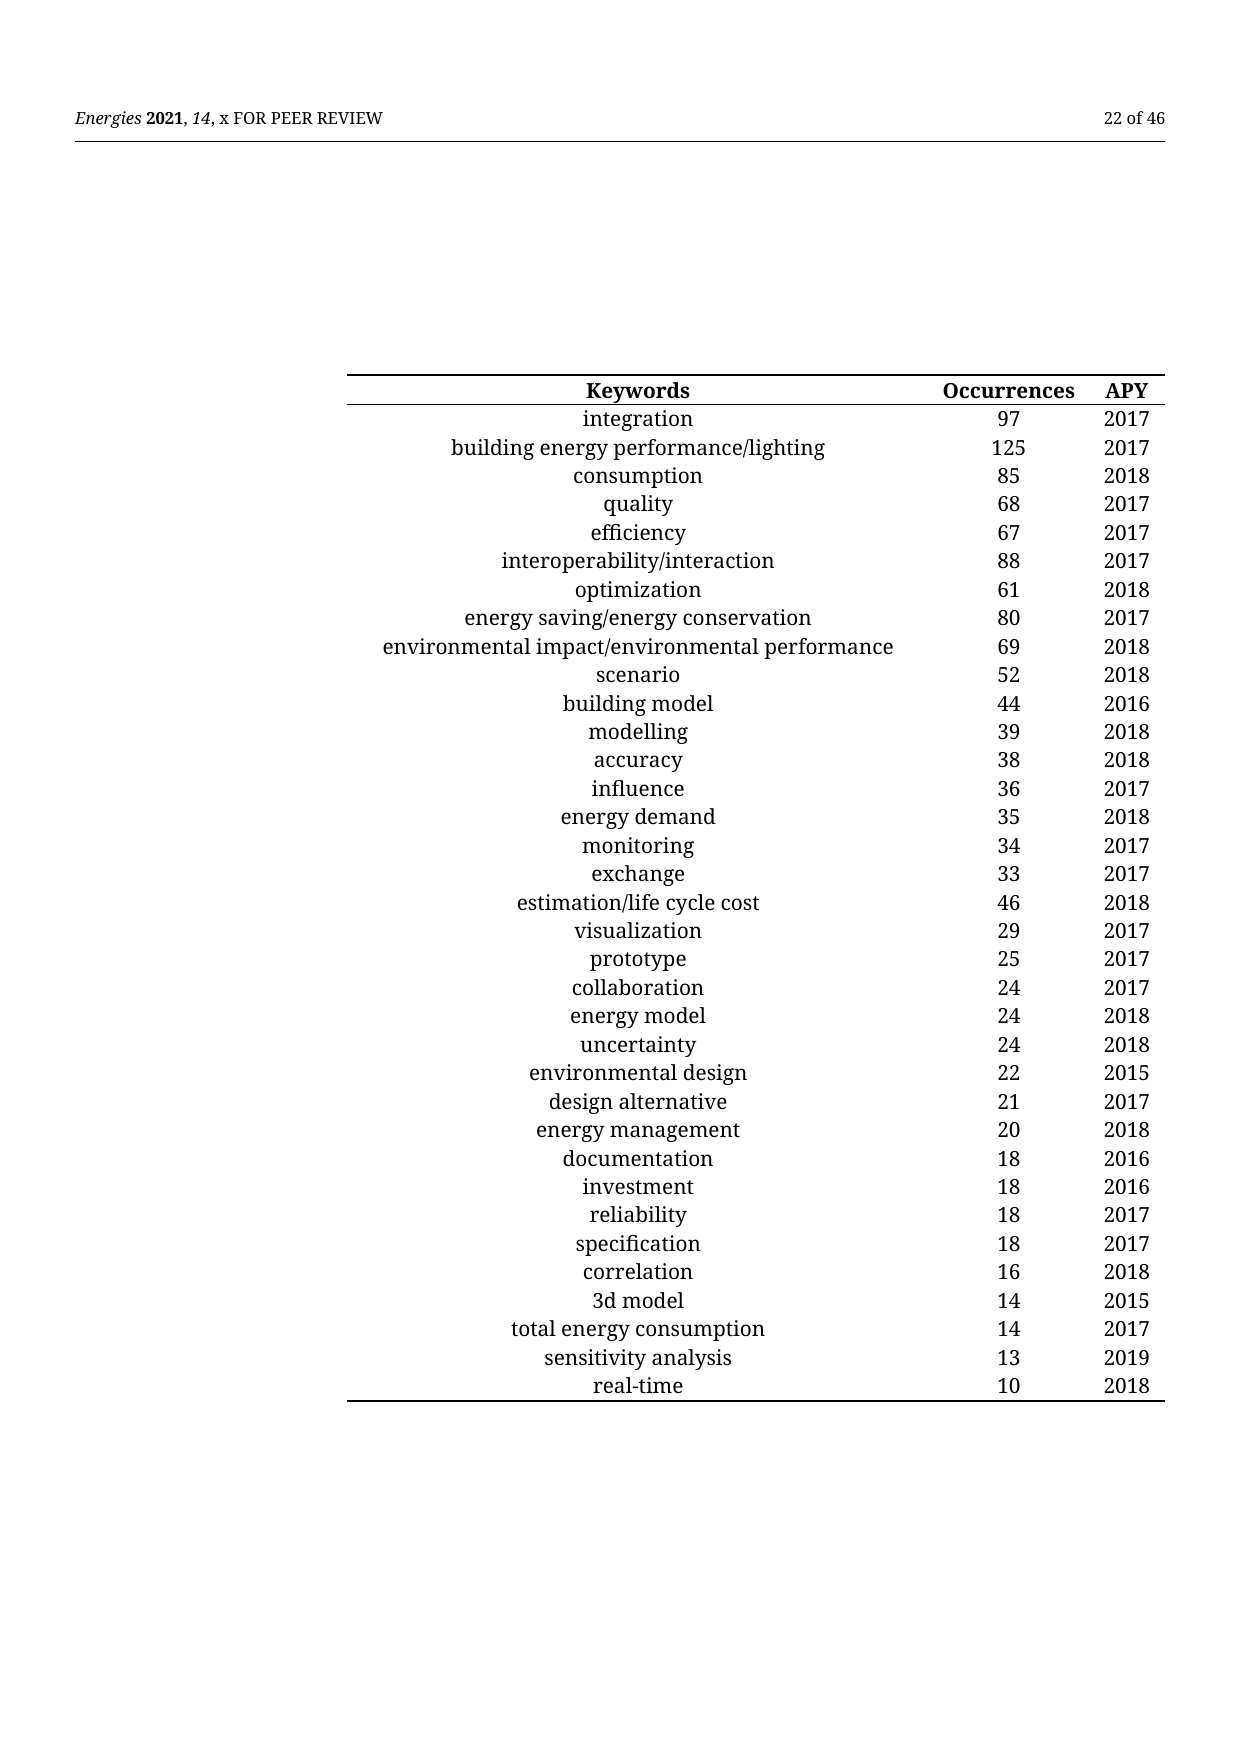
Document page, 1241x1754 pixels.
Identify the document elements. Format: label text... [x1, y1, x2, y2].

table_cell 35 [929, 803, 1088, 831]
table_cell 2018 [1088, 746, 1165, 774]
table_cell 2018 [1088, 660, 1165, 689]
table_cell 3d model [347, 1286, 929, 1314]
table_header Occurrences [929, 376, 1088, 404]
table_cell 20 [929, 1115, 1088, 1144]
table_cell design alternative [347, 1087, 929, 1115]
table_cell 2016 [1088, 1144, 1165, 1172]
table_cell 2018 [1088, 888, 1165, 916]
table_cell 2018 [1088, 632, 1165, 660]
table_cell 2017 [1088, 490, 1165, 518]
table_header Keywords [347, 376, 929, 404]
table_cell 2017 [1088, 603, 1165, 632]
table_cell 29 [929, 916, 1088, 944]
table_cell 2018 [1088, 803, 1165, 831]
table_cell 2015 [1088, 1286, 1165, 1314]
table_cell energy management [347, 1115, 929, 1144]
table_cell scenario [347, 660, 929, 689]
table_cell 61 [929, 575, 1088, 603]
table_cell 2017 [1088, 916, 1165, 944]
table_cell documentation [347, 1144, 929, 1172]
table_cell 18 [929, 1201, 1088, 1229]
table_cell 80 [929, 603, 1088, 632]
table_cell 16 [929, 1258, 1088, 1286]
table_cell 2018 [1088, 461, 1165, 489]
table_cell 46 [929, 888, 1088, 916]
table_cell exchange [347, 859, 929, 888]
table_cell 2018 [1088, 1115, 1165, 1144]
table_cell 2018 [1088, 717, 1165, 746]
table_cell sensitivity analysis [347, 1343, 929, 1371]
table_cell 18 [929, 1172, 1088, 1201]
table_cell 2017 [1088, 433, 1165, 461]
table_cell 2017 [1088, 774, 1165, 802]
table_cell influence [347, 774, 929, 802]
table_cell 21 [929, 1087, 1088, 1115]
table_cell specification [347, 1229, 929, 1257]
table_cell 24 [929, 973, 1088, 1001]
table_cell 85 [929, 461, 1088, 489]
table_cell 88 [929, 546, 1088, 575]
table_cell 2018 [1088, 1001, 1165, 1030]
table_cell consumption [347, 461, 929, 489]
table_cell energy saving/energy conservation [347, 603, 929, 632]
table_cell 10 [929, 1371, 1088, 1399]
table_header APY [1088, 376, 1165, 404]
table_cell 39 [929, 717, 1088, 746]
table_cell 2017 [1088, 546, 1165, 575]
table_cell estimation/life cycle cost [347, 888, 929, 916]
table_cell energy demand [347, 803, 929, 831]
table_cell reliability [347, 1201, 929, 1229]
table_cell correlation [347, 1258, 929, 1286]
table_cell real-time [347, 1371, 929, 1399]
table_cell 2017 [1088, 405, 1165, 433]
table_cell 24 [929, 1030, 1088, 1058]
table_cell 14 [929, 1314, 1088, 1343]
table_cell monitoring [347, 831, 929, 859]
table_cell 97 [929, 405, 1088, 433]
table_cell visualization [347, 916, 929, 944]
table_cell 2017 [1088, 859, 1165, 888]
table_cell 2017 [1088, 1201, 1165, 1229]
table_cell modelling [347, 717, 929, 746]
table_cell energy model [347, 1001, 929, 1030]
table_cell 67 [929, 518, 1088, 546]
table_cell 2017 [1088, 973, 1165, 1001]
table_cell efficiency [347, 518, 929, 546]
table_cell 2017 [1088, 1229, 1165, 1257]
table_cell 14 [929, 1286, 1088, 1314]
table_cell accuracy [347, 746, 929, 774]
table_cell 36 [929, 774, 1088, 802]
table_cell 2018 [1088, 575, 1165, 603]
table_cell 44 [929, 689, 1088, 717]
table_cell building energy performance/lighting [347, 433, 929, 461]
table_cell 13 [929, 1343, 1088, 1371]
table_cell 22 [929, 1058, 1088, 1087]
table_cell building model [347, 689, 929, 717]
table_cell quality [347, 490, 929, 518]
table_cell interoperability/interaction [347, 546, 929, 575]
table_cell 18 [929, 1144, 1088, 1172]
table_cell 2017 [1088, 945, 1165, 973]
table_cell 18 [929, 1229, 1088, 1257]
table_cell 2018 [1088, 1258, 1165, 1286]
table_cell 25 [929, 945, 1088, 973]
table_cell 69 [929, 632, 1088, 660]
table_cell 2015 [1088, 1058, 1165, 1087]
table_cell 2018 [1088, 1030, 1165, 1058]
table_cell 125 [929, 433, 1088, 461]
table_cell 2019 [1088, 1343, 1165, 1371]
table_cell uncertainty [347, 1030, 929, 1058]
table_cell 52 [929, 660, 1088, 689]
table_cell 2017 [1088, 518, 1165, 546]
table_cell 68 [929, 490, 1088, 518]
table_cell collaboration [347, 973, 929, 1001]
table_cell 2016 [1088, 1172, 1165, 1201]
table_cell investment [347, 1172, 929, 1201]
table_cell 2016 [1088, 689, 1165, 717]
table_cell 2018 [1088, 1371, 1165, 1399]
table_cell 34 [929, 831, 1088, 859]
table_cell 24 [929, 1001, 1088, 1030]
table_cell prototype [347, 945, 929, 973]
table_cell optimization [347, 575, 929, 603]
table_cell integration [347, 405, 929, 433]
table_cell environmental design [347, 1058, 929, 1087]
table_cell 33 [929, 859, 1088, 888]
table_cell environmental impact/environmental performance [347, 632, 929, 660]
table_cell 38 [929, 746, 1088, 774]
table_cell 2017 [1088, 831, 1165, 859]
table_cell total energy consumption [347, 1314, 929, 1343]
table_cell 2017 [1088, 1087, 1165, 1115]
table_cell 2017 [1088, 1314, 1165, 1343]
